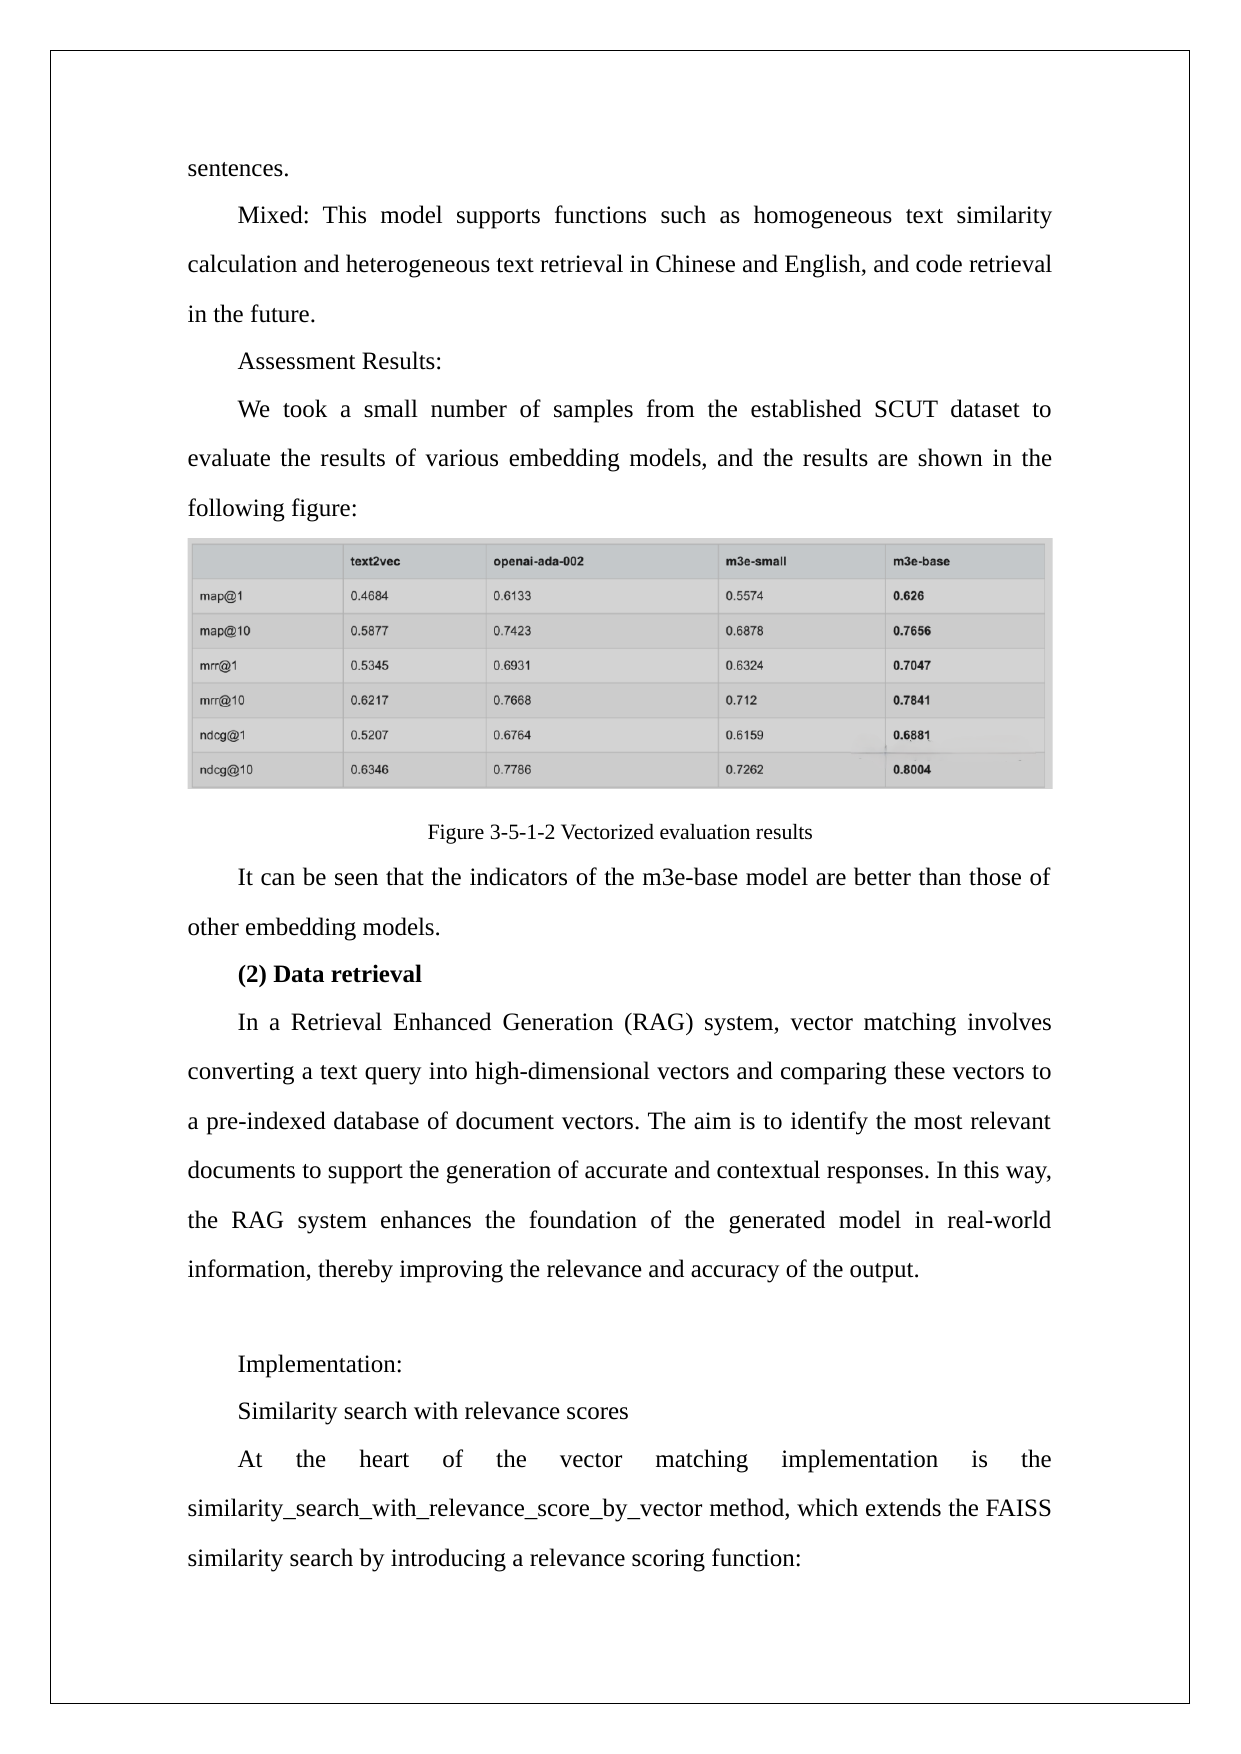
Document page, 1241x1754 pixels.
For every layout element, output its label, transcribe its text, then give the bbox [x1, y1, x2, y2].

text Implementation: [187, 1347, 1053, 1380]
text At the heart of the vector matching implementation is the similarity_search_with_relevance_score_by_vector method, which extends the FAISS similarity search by introducing a relevance scoring function: [187, 1442, 1053, 1574]
text Similarity search with relevance scores [187, 1394, 1053, 1427]
text (2) Data retrieval [187, 957, 1053, 990]
text Mixed: This model supports functions such as homogeneous text similarity calculation and heterogeneous text retrieval in Chinese and English, and code retrieval in the future. [187, 198, 1053, 330]
text In a Retrieval Enhanced Generation (RAG) system, vector matching involves converting a text query into high-dimensional vectors and comparing these vectors to a pre-indexed database of document vectors. The aim is to identify the most relevant documents to support the generation of accurate and contextual responses. In this way, the RAG system enhances the foundation of the generated model in real-world information, thereby improving the relevance and accuracy of the output. [187, 1005, 1053, 1285]
text We took a small number of samples from the established SCUT dataset to evaluate the results of various embedding models, and the results are shown in the following figure: [187, 392, 1053, 524]
text Figure 3-5-1-2 Vectorized evaluation results [187, 815, 1053, 848]
picture [187, 538, 1053, 789]
text Assessment Results: [187, 344, 1053, 377]
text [187, 151, 1053, 183]
text It can be seen that the indicators of the m3e-base model are better than those of other embedding models. [187, 860, 1053, 943]
